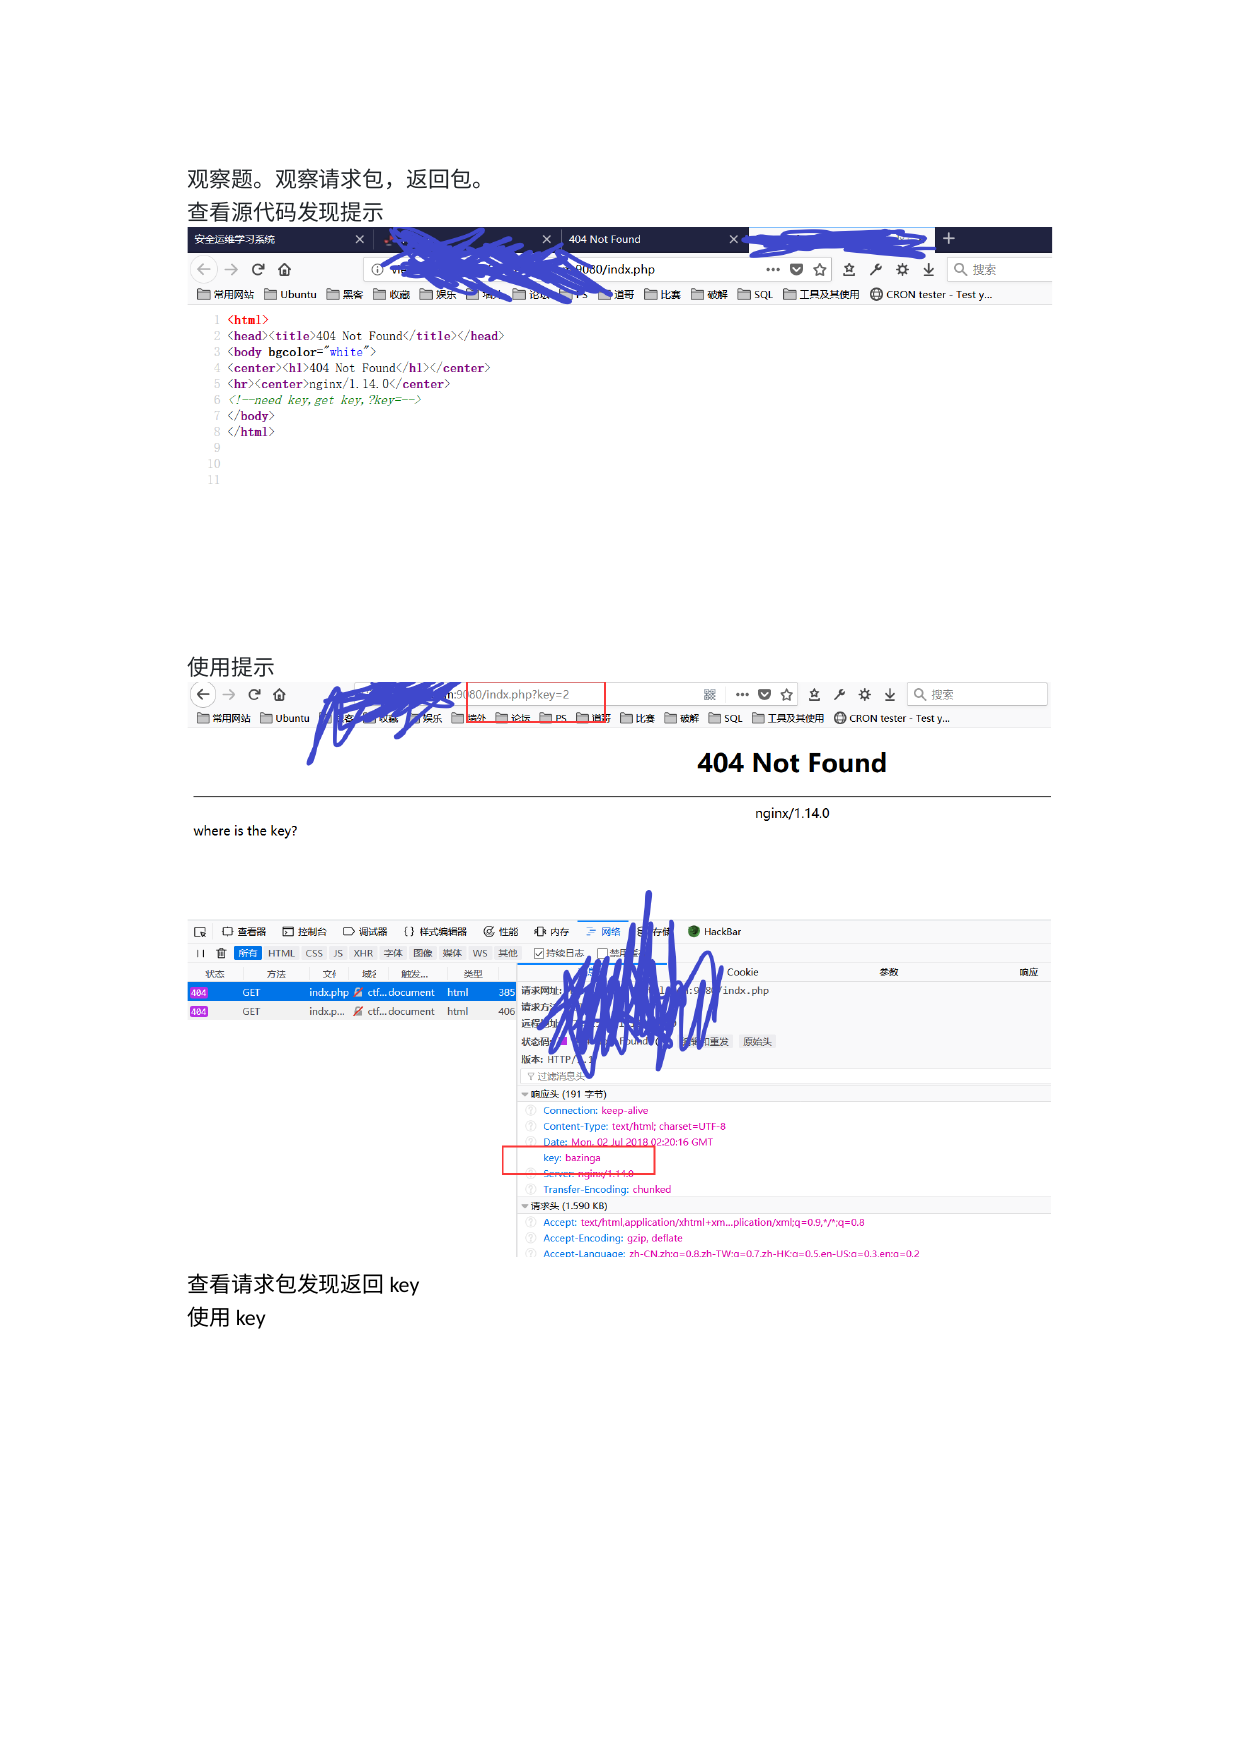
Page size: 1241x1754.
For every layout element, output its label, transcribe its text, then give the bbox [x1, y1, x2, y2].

picture [187, 227, 1053, 648]
text 观察题。观察请求包，返回包。 [187, 162, 1053, 194]
text 使用提示 [187, 648, 1053, 682]
text 查看请求包发现返回 key [187, 1267, 1053, 1299]
text 查看源代码发现提示 [187, 194, 1053, 227]
text 使用key [187, 1299, 1053, 1332]
picture [187, 682, 1051, 1257]
